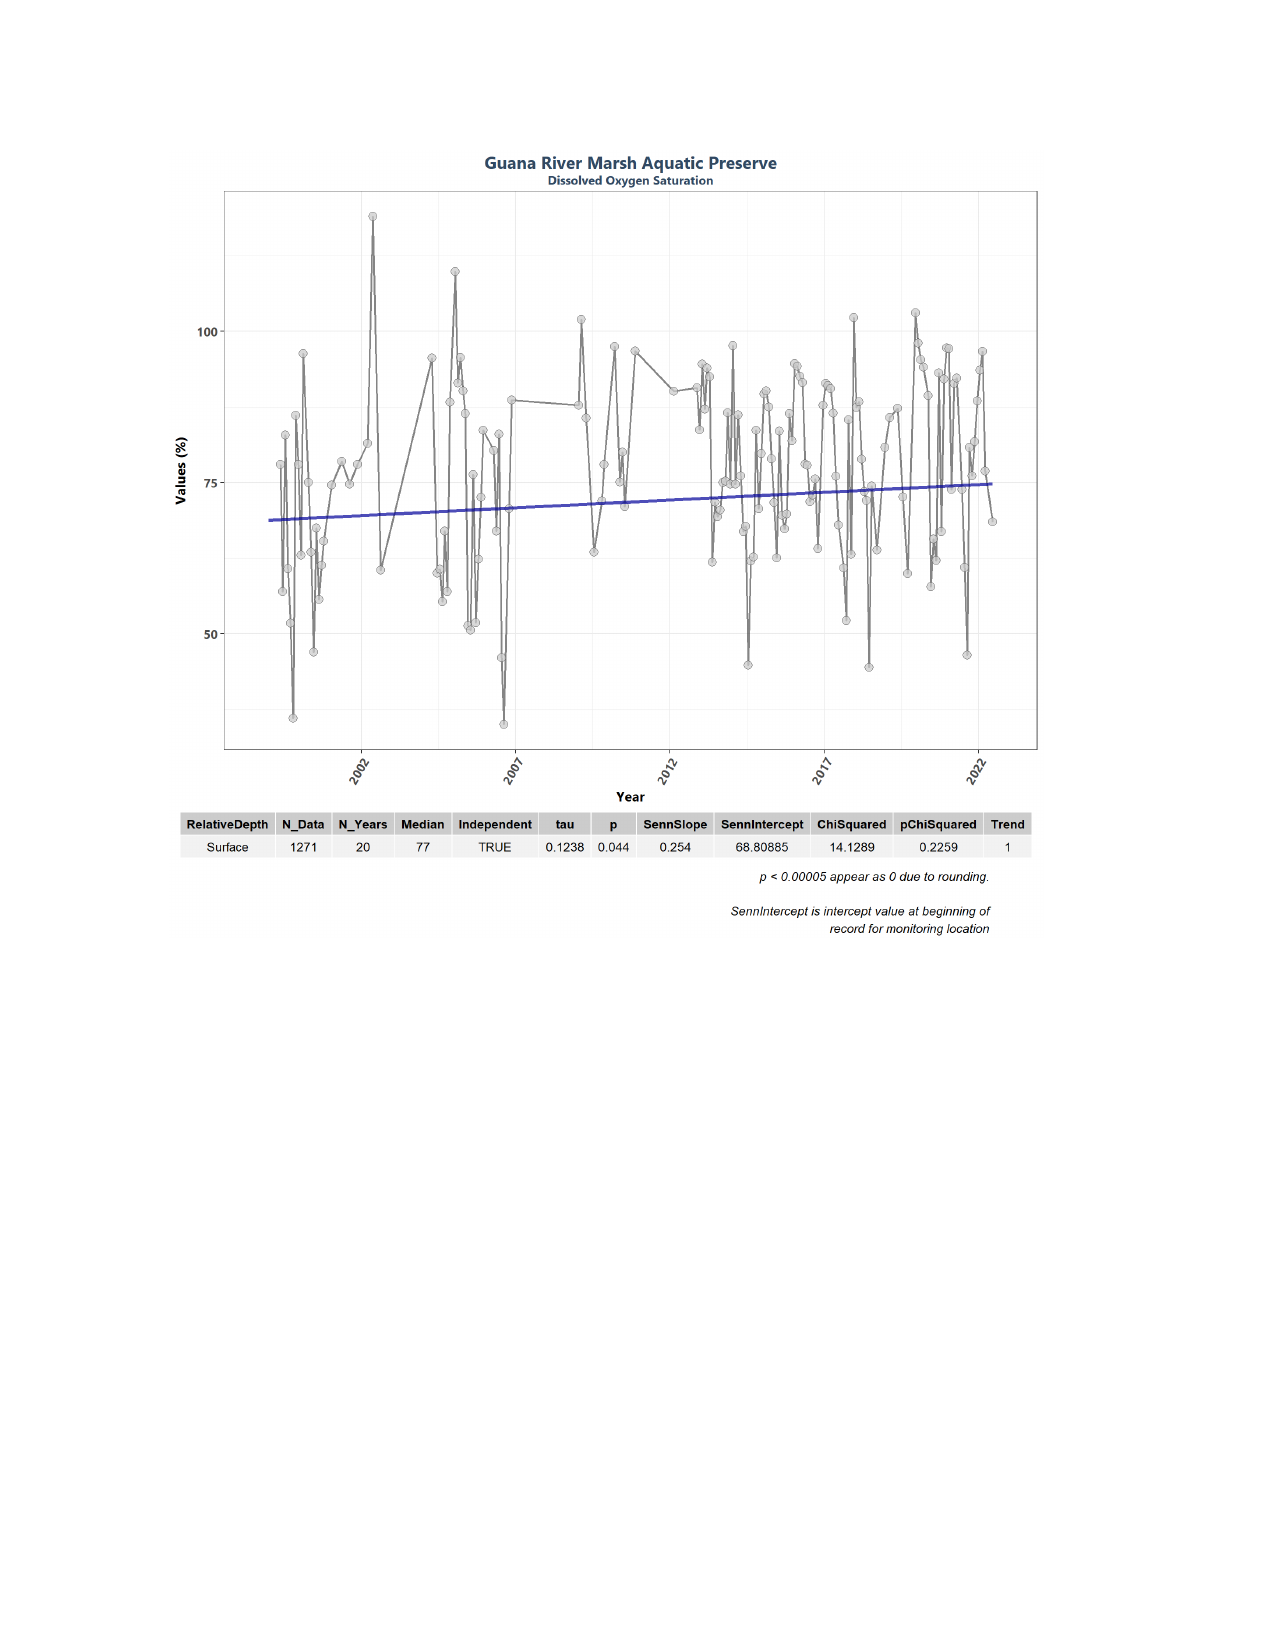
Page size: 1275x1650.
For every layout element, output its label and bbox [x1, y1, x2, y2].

picture [168, 150, 1044, 938]
